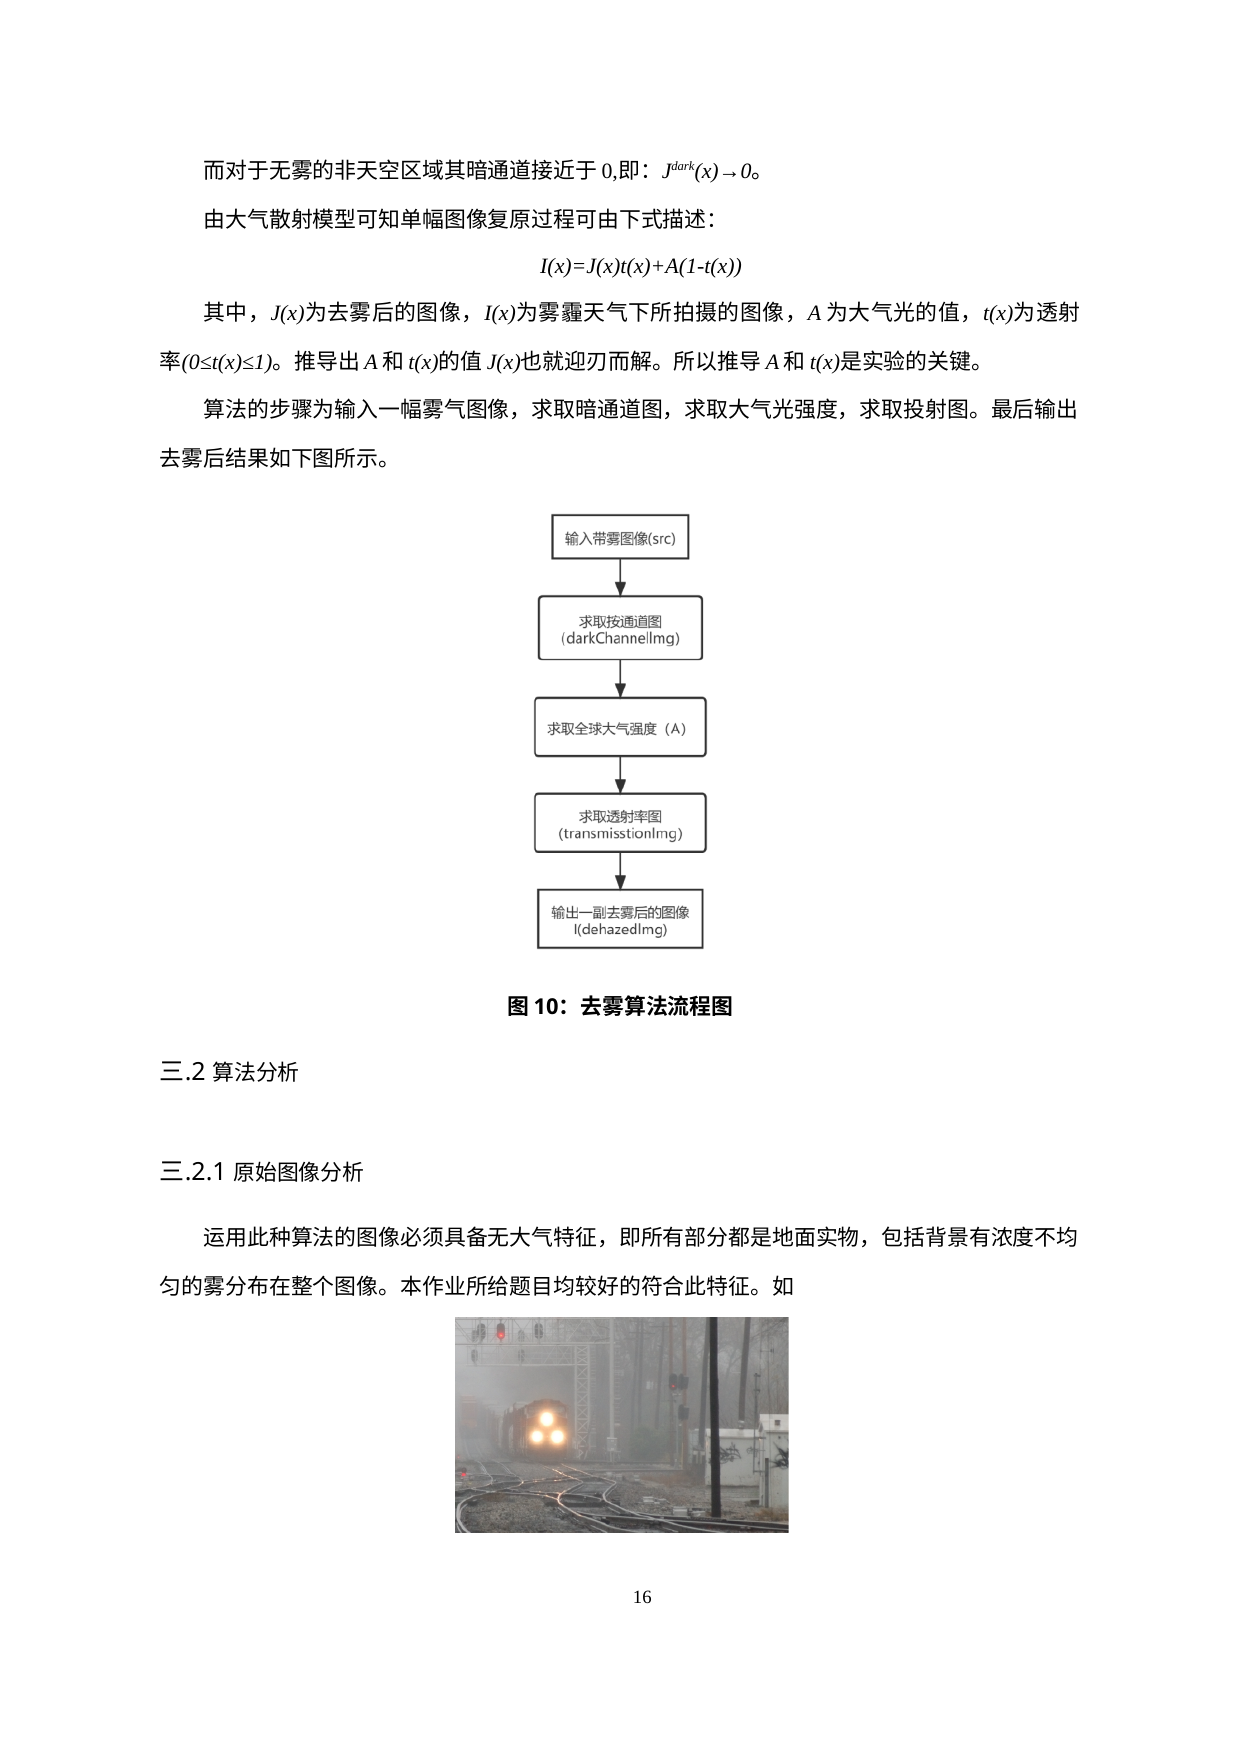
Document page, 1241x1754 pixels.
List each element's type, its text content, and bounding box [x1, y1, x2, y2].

text 而对于无雾的非天空区域其暗通道接近于0,即：Jdark(x)→0。 [159, 153, 1081, 186]
text 其中，J(x)为去雾后的图像，I(x)为雾霾天气下所拍摄的图像，A为大气光的值，t(x)为透射率(0≤t(x)≤1)。推导出A和t(x)的值J(x)也就迎刃而解。所以推导A和t(x)是实验的关键。 [159, 295, 1081, 376]
text I(x)=J(x)t(x)+A(1-t(x)) [159, 250, 1081, 282]
subtitle 原始图像分析 [159, 1137, 1081, 1202]
text 图10：去雾算法流程图 [159, 989, 1081, 1022]
subtitle 算法分析 [159, 1037, 1081, 1102]
text 由大气散射模型可知单幅图像复原过程可由下式描述： [159, 201, 1081, 234]
text 算法的步骤为输入一幅雾气图像，求取暗通道图，求取大气光强度，求取投射图。最后输出去雾后结果如下图所示。 [159, 392, 1081, 473]
text 运用此种算法的图像必须具备无大气特征，即所有部分都是地面实物，包括背景有浓度不均匀的雾分布在整个图像。本作业所给题目均较好的符合此特征。如 [159, 1220, 1081, 1301]
picture [508, 488, 732, 974]
